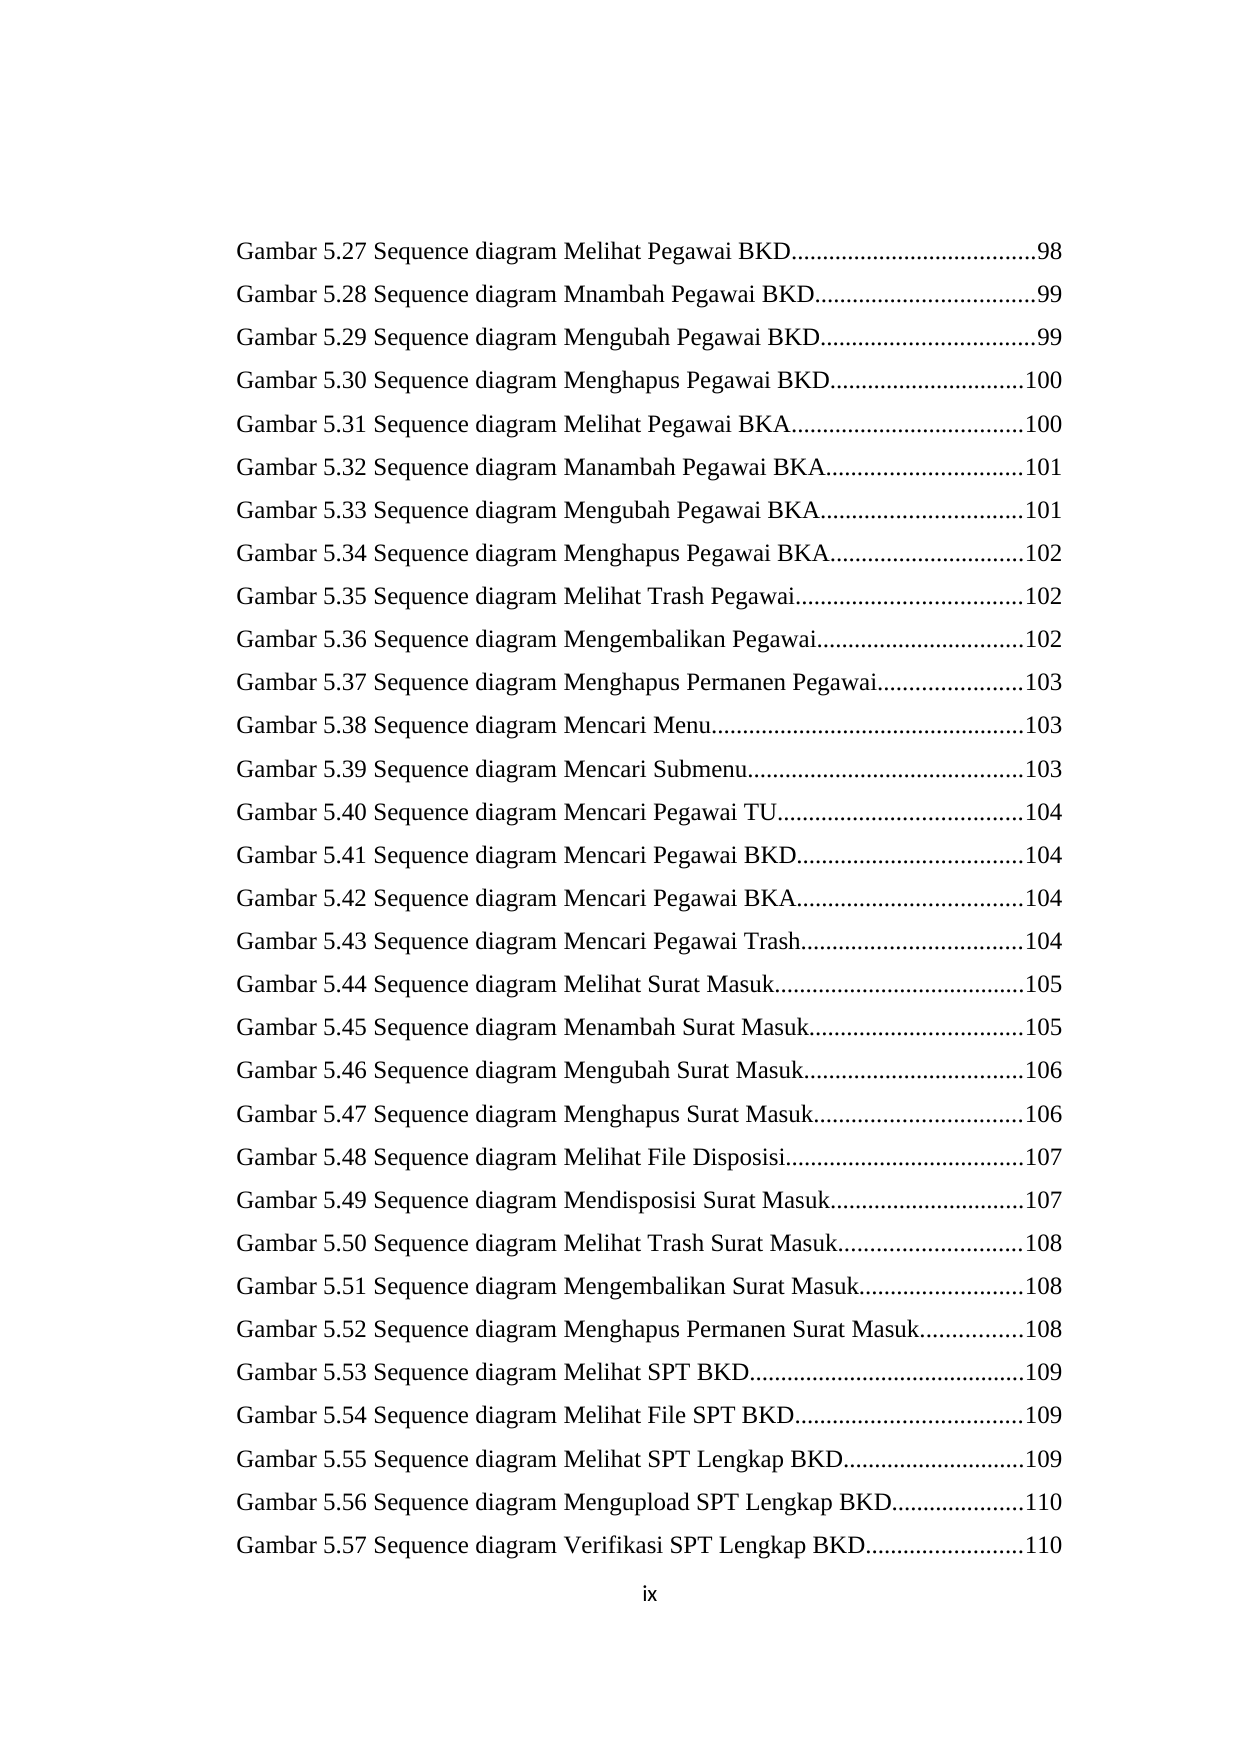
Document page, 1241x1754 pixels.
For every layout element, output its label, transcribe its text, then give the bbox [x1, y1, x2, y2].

text Gambar 5.30 Sequence diagram Menghapus Pegawai BKD 100 [236, 366, 1063, 394]
text Gambar 5.43 Sequence diagram Mencari Pegawai Trash 104 [236, 926, 1063, 955]
text Gambar 5.27 Sequence diagram Melihat Pegawai BKD 98 [236, 236, 1063, 265]
text Gambar 5.53 Sequence diagram Melihat SPT BKD 109 [236, 1357, 1063, 1386]
text Gambar 5.36 Sequence diagram Mengembalikan Pegawai 102 [236, 624, 1063, 653]
text Gambar 5.55 Sequence diagram Melihat SPT Lengkap BKD 109 [236, 1444, 1063, 1472]
text Gambar 5.51 Sequence diagram Mengembalikan Surat Masuk 108 [236, 1271, 1063, 1300]
text Gambar 5.47 Sequence diagram Menghapus Surat Masuk 106 [236, 1099, 1063, 1127]
text Gambar 5.48 Sequence diagram Melihat File Disposisi 107 [236, 1142, 1063, 1171]
text Gambar 5.46 Sequence diagram Mengubah Surat Masuk 106 [236, 1056, 1063, 1084]
text Gambar 5.49 Sequence diagram Mendisposisi Surat Masuk 107 [236, 1185, 1063, 1214]
text Gambar 5.45 Sequence diagram Menambah Surat Masuk 105 [236, 1012, 1063, 1041]
text Gambar 5.42 Sequence diagram Mencari Pegawai BKA 104 [236, 883, 1063, 912]
text Gambar 5.37 Sequence diagram Menghapus Permanen Pegawai 103 [236, 667, 1063, 696]
text Gambar 5.32 Sequence diagram Manambah Pegawai BKA 101 [236, 452, 1063, 481]
text Gambar 5.38 Sequence diagram Mencari Menu 103 [236, 711, 1063, 739]
text Gambar 5.33 Sequence diagram Mengubah Pegawai BKA 101 [236, 495, 1063, 524]
text Gambar 5.39 Sequence diagram Mencari Submenu 103 [236, 754, 1063, 782]
text Gambar 5.50 Sequence diagram Melihat Trash Surat Masuk 108 [236, 1228, 1063, 1257]
text Gambar 5.31 Sequence diagram Melihat Pegawai BKA 100 [236, 409, 1063, 437]
text Gambar 5.29 Sequence diagram Mengubah Pegawai BKD 99 [236, 322, 1063, 351]
text Gambar 5.28 Sequence diagram Mnambah Pegawai BKD 99 [236, 279, 1063, 308]
text Gambar 5.57 Sequence diagram Verifikasi SPT Lengkap BKD 110 [236, 1530, 1063, 1559]
text Gambar 5.54 Sequence diagram Melihat File SPT BKD 109 [236, 1401, 1063, 1429]
text Gambar 5.52 Sequence diagram Menghapus Permanen Surat Masuk 108 [236, 1314, 1063, 1343]
text Gambar 5.40 Sequence diagram Mencari Pegawai TU 104 [236, 797, 1063, 826]
text Gambar 5.41 Sequence diagram Mencari Pegawai BKD 104 [236, 840, 1063, 869]
text Gambar 5.44 Sequence diagram Melihat Surat Masuk 105 [236, 969, 1063, 998]
text Gambar 5.56 Sequence diagram Mengupload SPT Lengkap BKD 110 [236, 1487, 1063, 1516]
text Gambar 5.34 Sequence diagram Menghapus Pegawai BKA 102 [236, 538, 1063, 567]
text Gambar 5.35 Sequence diagram Melihat Trash Pegawai 102 [236, 581, 1063, 610]
